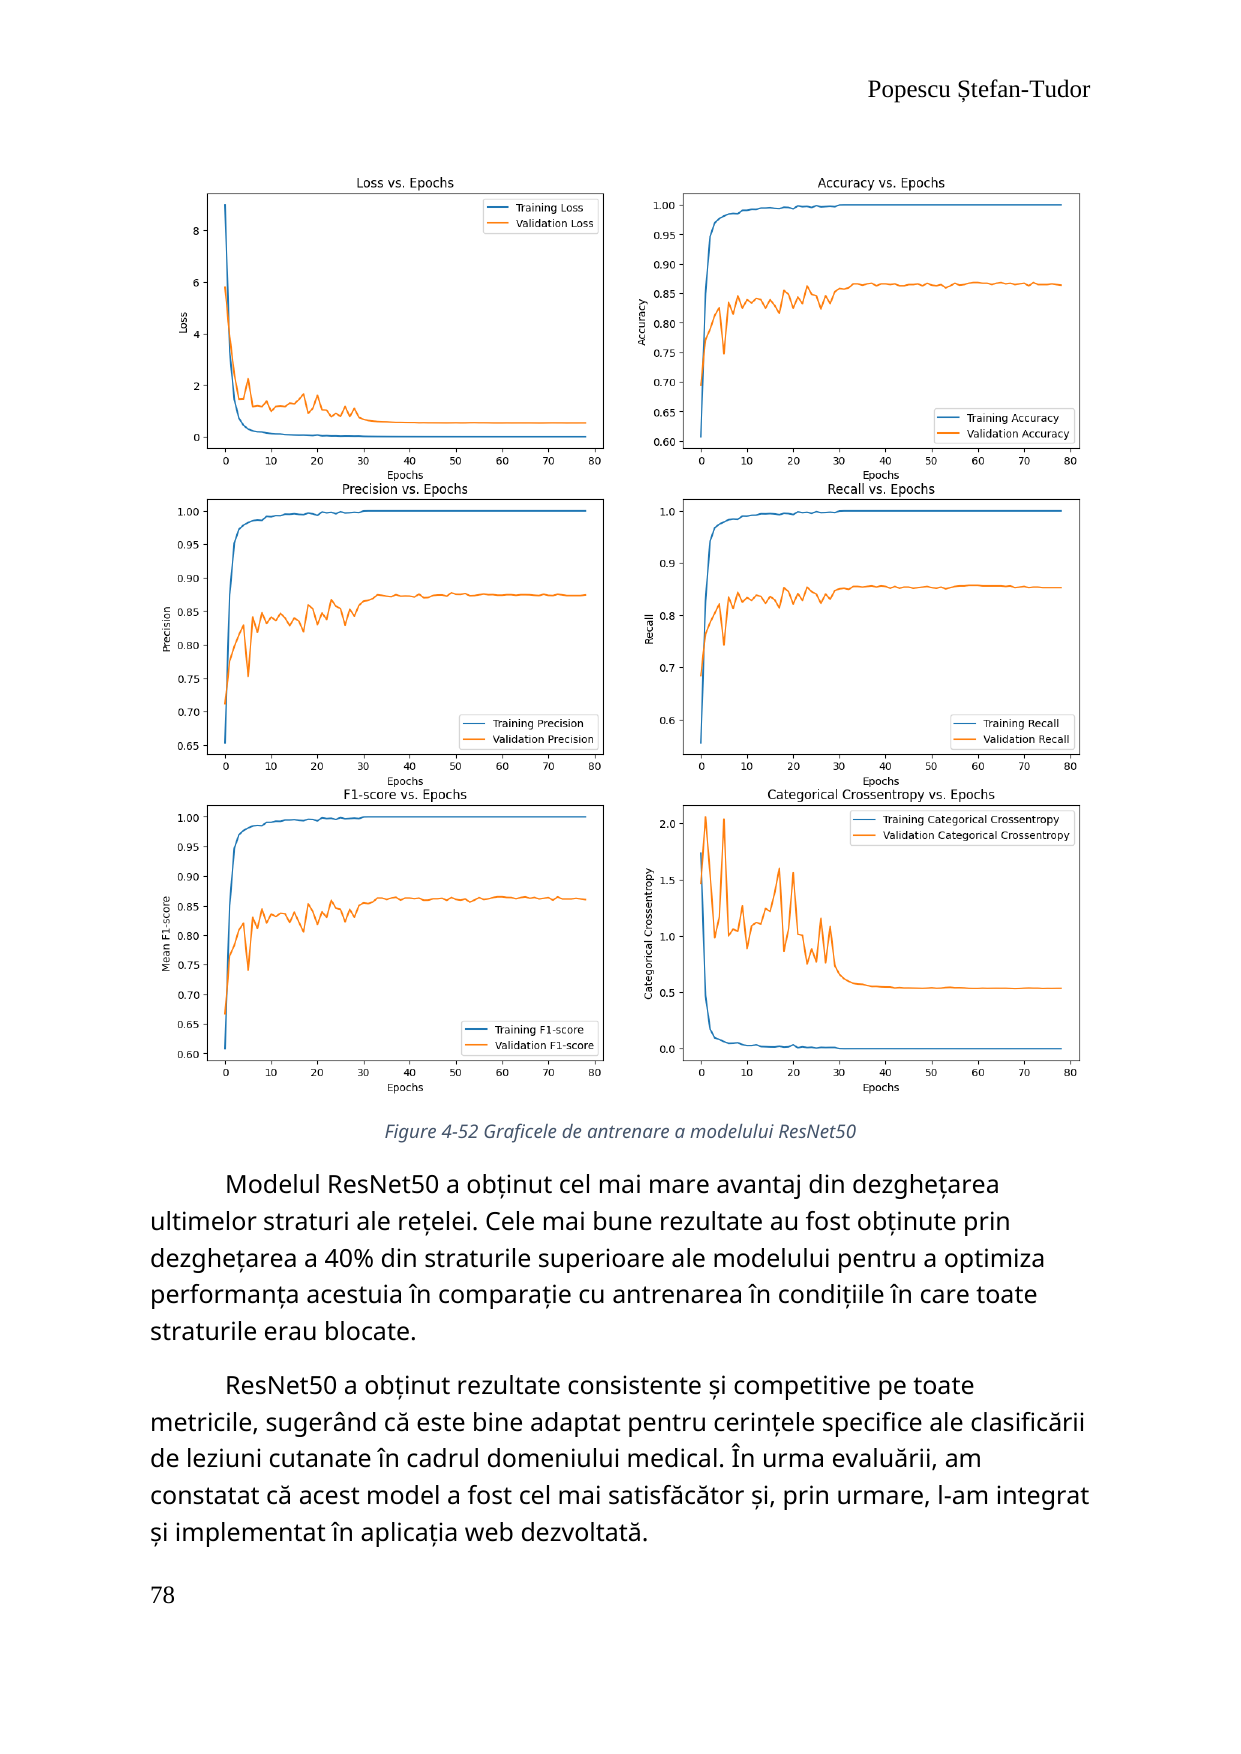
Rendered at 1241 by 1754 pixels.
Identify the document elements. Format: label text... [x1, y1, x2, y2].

text ResNet50 a obținut rezultate consistente și competitive pe toate metricile, sugerând că este bine adaptat pentru cerințele specifice ale clasificării de leziuni cutanate în cadrul domeniului medical. În urma evaluării, am constatat că acest model a fost cel mai satisfăcător și, prin urmare, l-am integrat și implementat în aplicația web dezvoltată. [150, 1367, 1090, 1548]
text Modelul ResNet50 a obținut cel mai mare avantaj din dezghețarea ultimelor straturi ale rețelei. Cele mai bune rezultate au fost obținute prin dezghețarea a 40% din straturile superioare ale modelului pentru a optimiza performanța acestuia în comparație cu antrenarea în condițiile în care toate straturile erau blocate. [150, 1167, 1090, 1348]
picture [154, 169, 1086, 1100]
